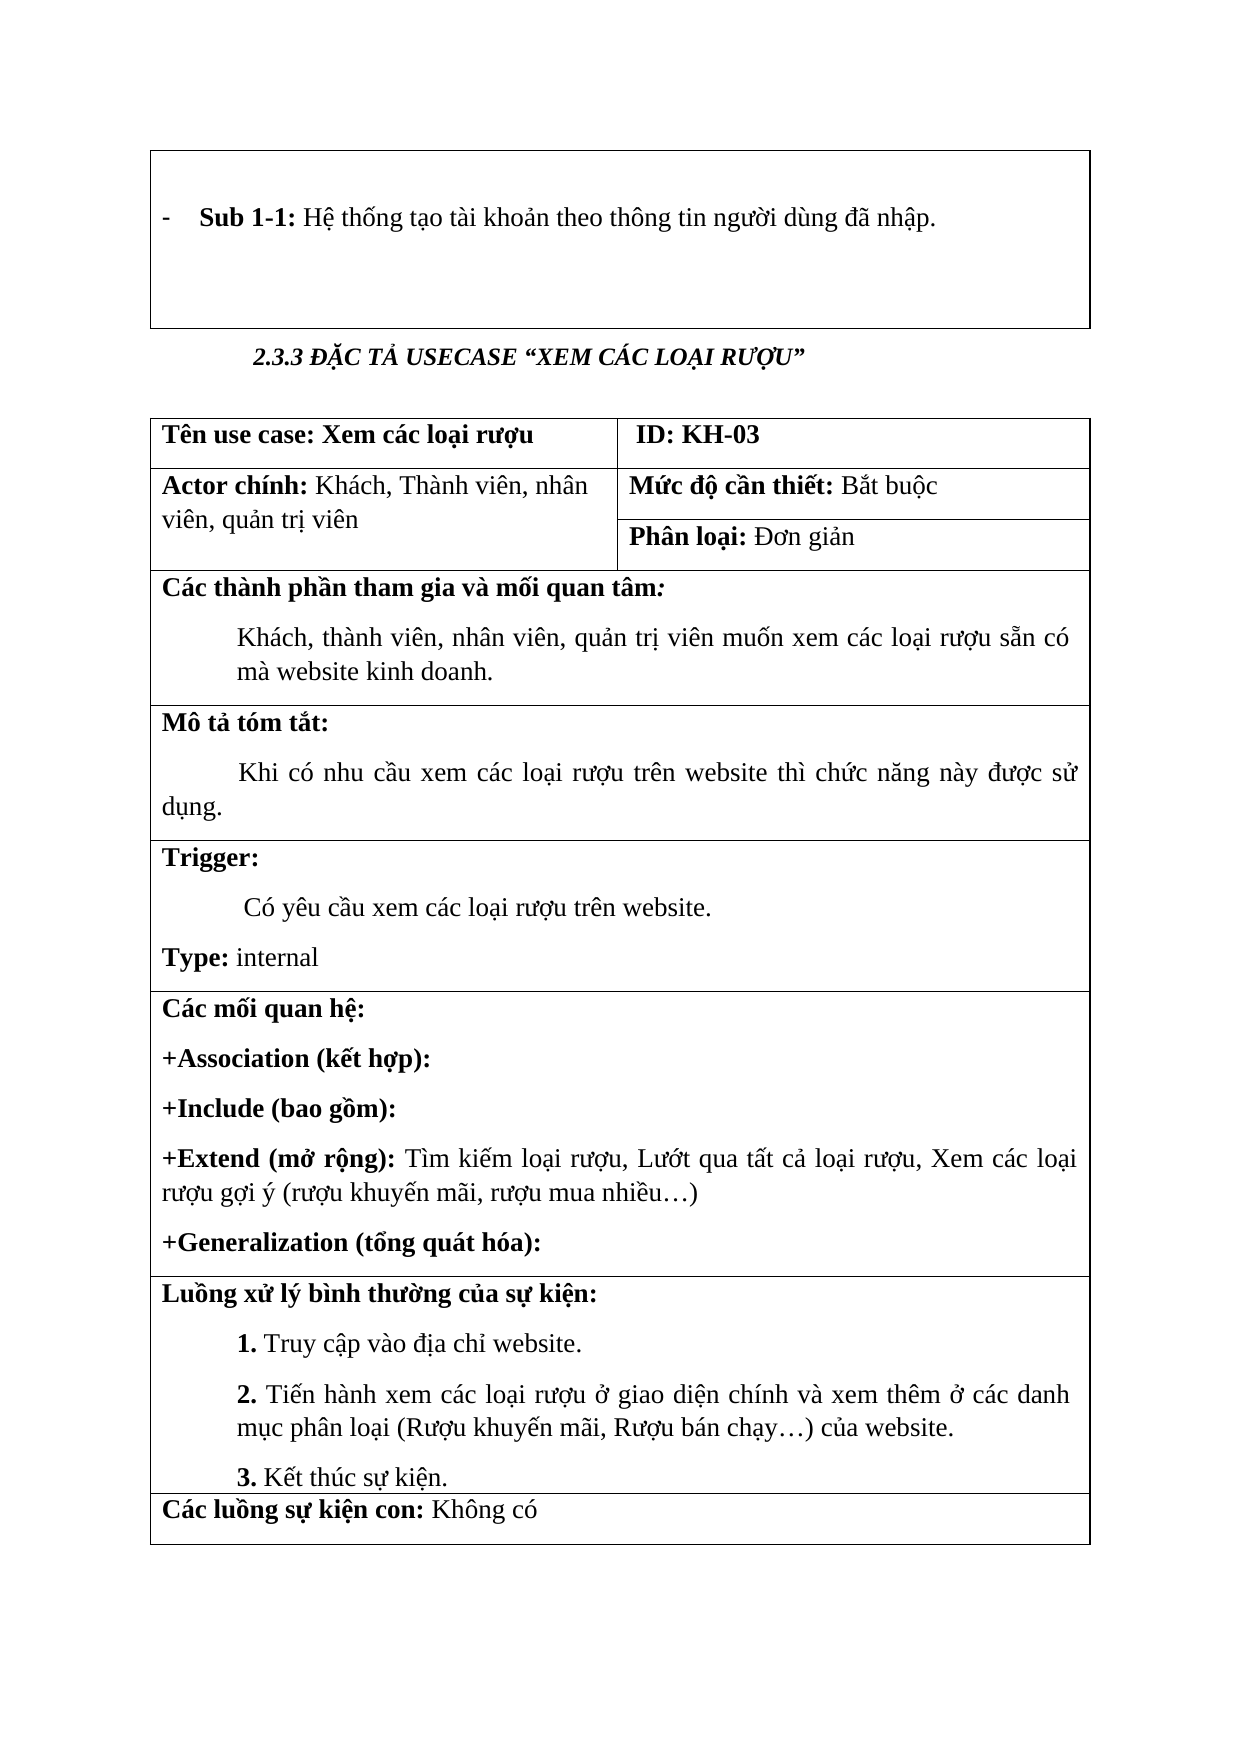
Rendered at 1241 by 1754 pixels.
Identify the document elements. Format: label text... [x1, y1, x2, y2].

table_header Tên use case: Xem các loại rượu [151, 419, 617, 468]
table_header ID: KH-03 [618, 419, 1089, 468]
table_cell Mức độ cần thiết: Bắt buộc [618, 469, 1089, 519]
table_cell Luồng xử lý bình thường của sự kiện: 1. Truy cập vào địa chỉ website. 2. Tiến hành xem các loại rượu ở giao diện chính và xem thêm ở các danh mục phân loại (Rượu khuyến mãi, Rượu bán chạy…) của website. 3. Kết thúc sự kiện. [151, 1277, 1089, 1493]
table_cell Actor chính: Khách, Thành viên, nhân viên, quản trị viên [151, 469, 617, 570]
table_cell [151, 151, 1089, 328]
table_cell Phân loại: Đơn giản [618, 520, 1089, 570]
table_cell Các thành phần tham gia và mối quan tâm: Khách, thành viên, nhân viên, quản trị viên muốn xem các loại rượu sẵn có mà website kinh doanh. [151, 571, 1089, 705]
table_cell Các mối quan hệ: +Association (kết hợp): +Include (bao gồm): +Extend (mở rộng): Tìm kiếm loại rượu, Lướt qua tất cả loại rượu, Xem các loại rượu gợi ý (rượu khuyến mãi, rượu mua nhiều…) +Generalization (tổng quát hóa): [151, 992, 1089, 1276]
table_cell Mô tả tóm tắt: Khi có nhu cầu xem các loại rượu trên website thì chức năng này được sử dụng. [151, 706, 1089, 839]
subtitle 2.3.3 ĐẶC TẢ USECASE “XEM CÁC LOẠI RƯỢU” [253, 342, 1083, 371]
table_cell Trigger: Có yêu cầu xem các loại rượu trên website. Type: internal [151, 841, 1089, 991]
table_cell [151, 1494, 1089, 1543]
